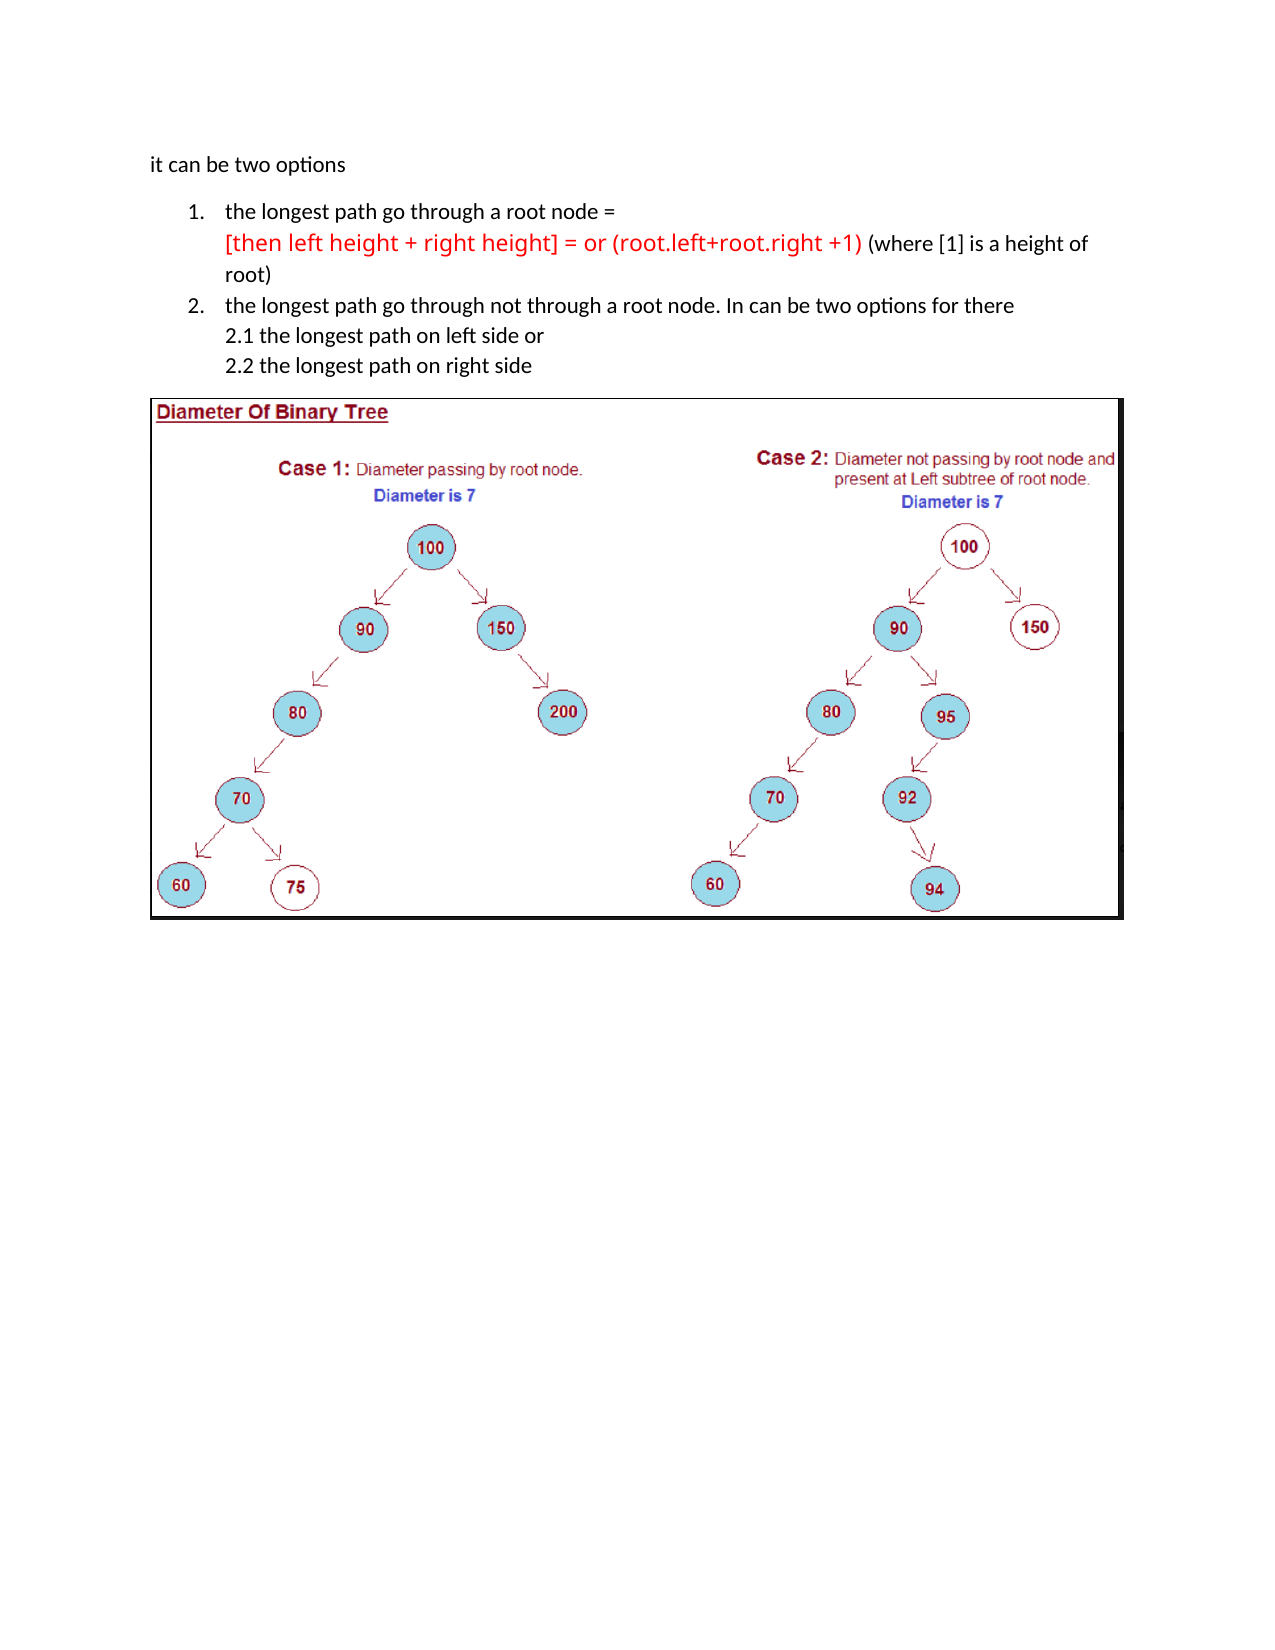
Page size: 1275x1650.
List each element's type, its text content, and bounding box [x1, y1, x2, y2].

picture [150, 398, 1124, 920]
list 2.2 the longest path on right side [225, 351, 1125, 379]
list 2.1 the longest path on left side or [225, 321, 1125, 349]
text it can be two options [150, 150, 1125, 178]
list the longest path go through a root node = [187, 197, 1125, 225]
list [then left height + right height] = or (root.left+root.right +1) (where [1] is a height of root) [225, 227, 1125, 288]
list the longest path go through not through a root node. In can be two options for there [187, 291, 1125, 319]
